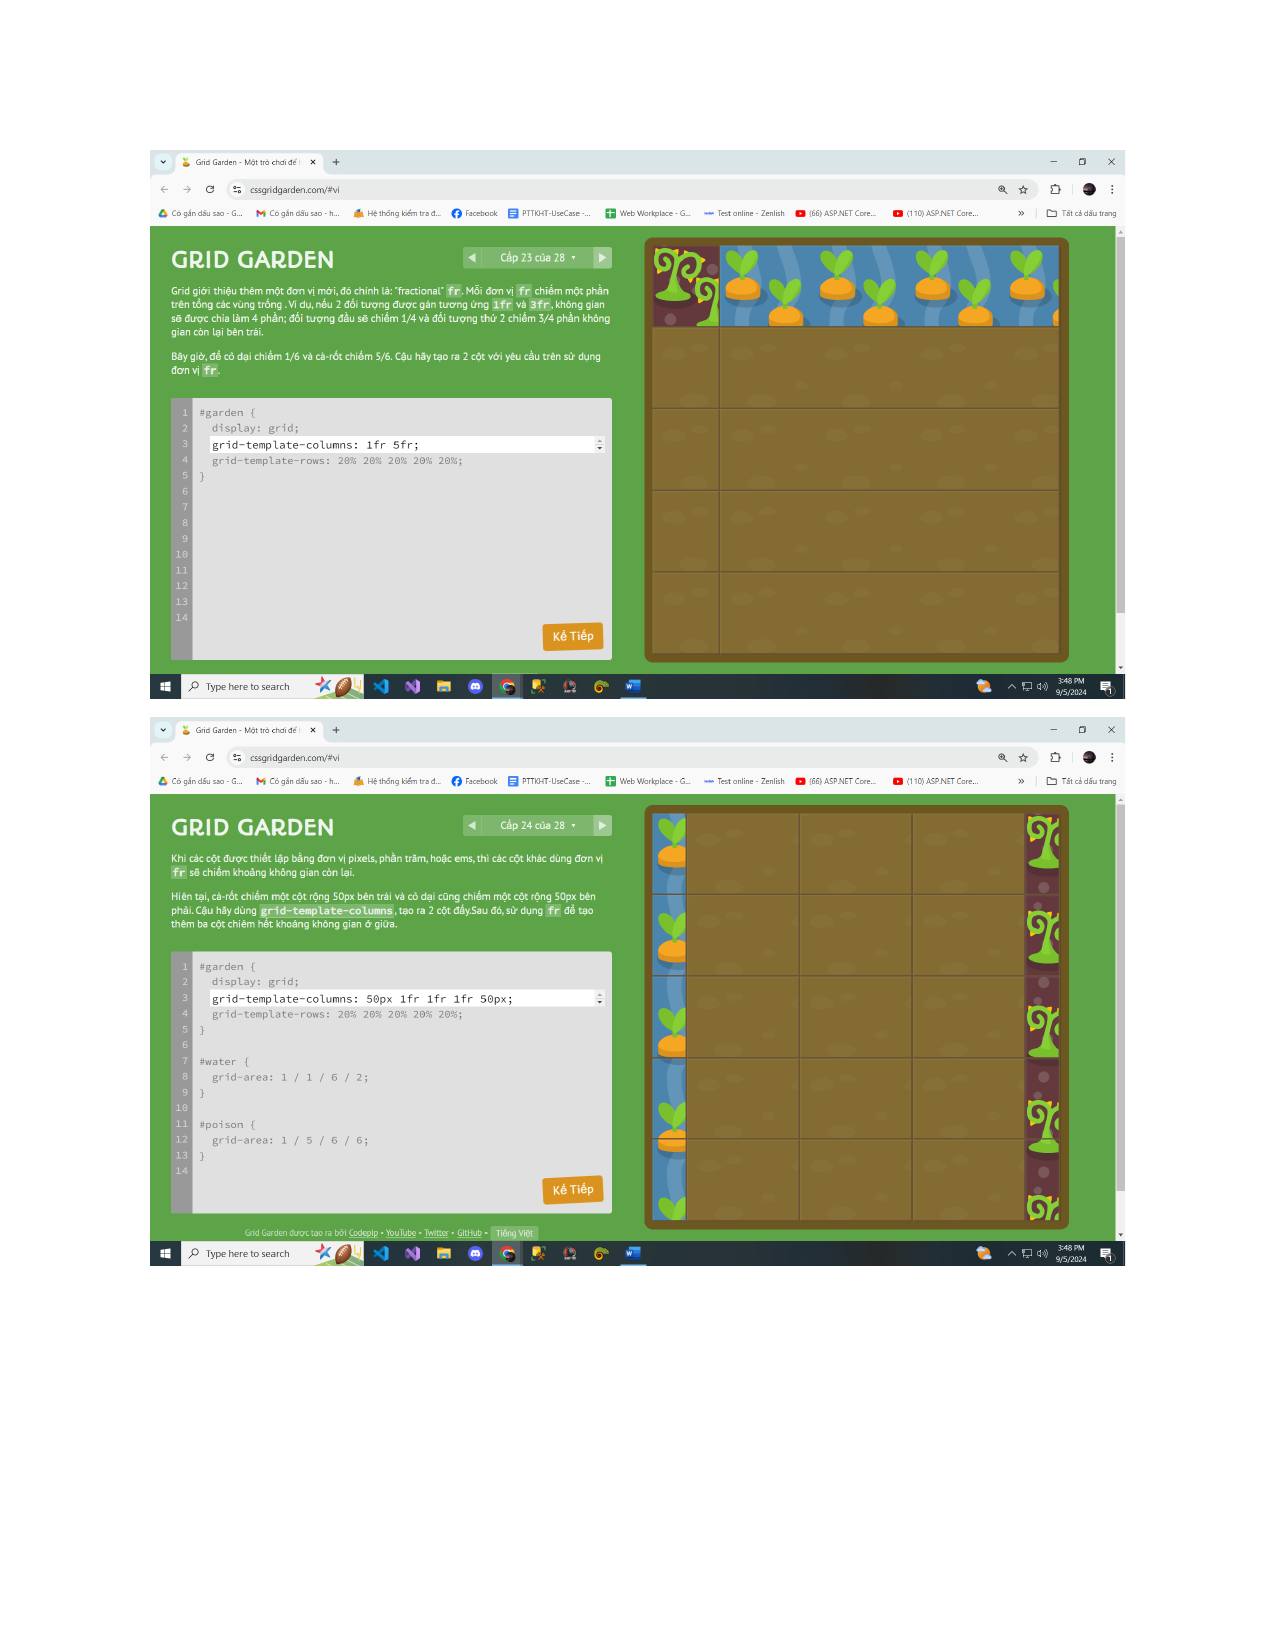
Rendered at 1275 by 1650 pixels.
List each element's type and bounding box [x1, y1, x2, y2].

picture [150, 717, 1125, 1266]
picture [150, 150, 1125, 699]
